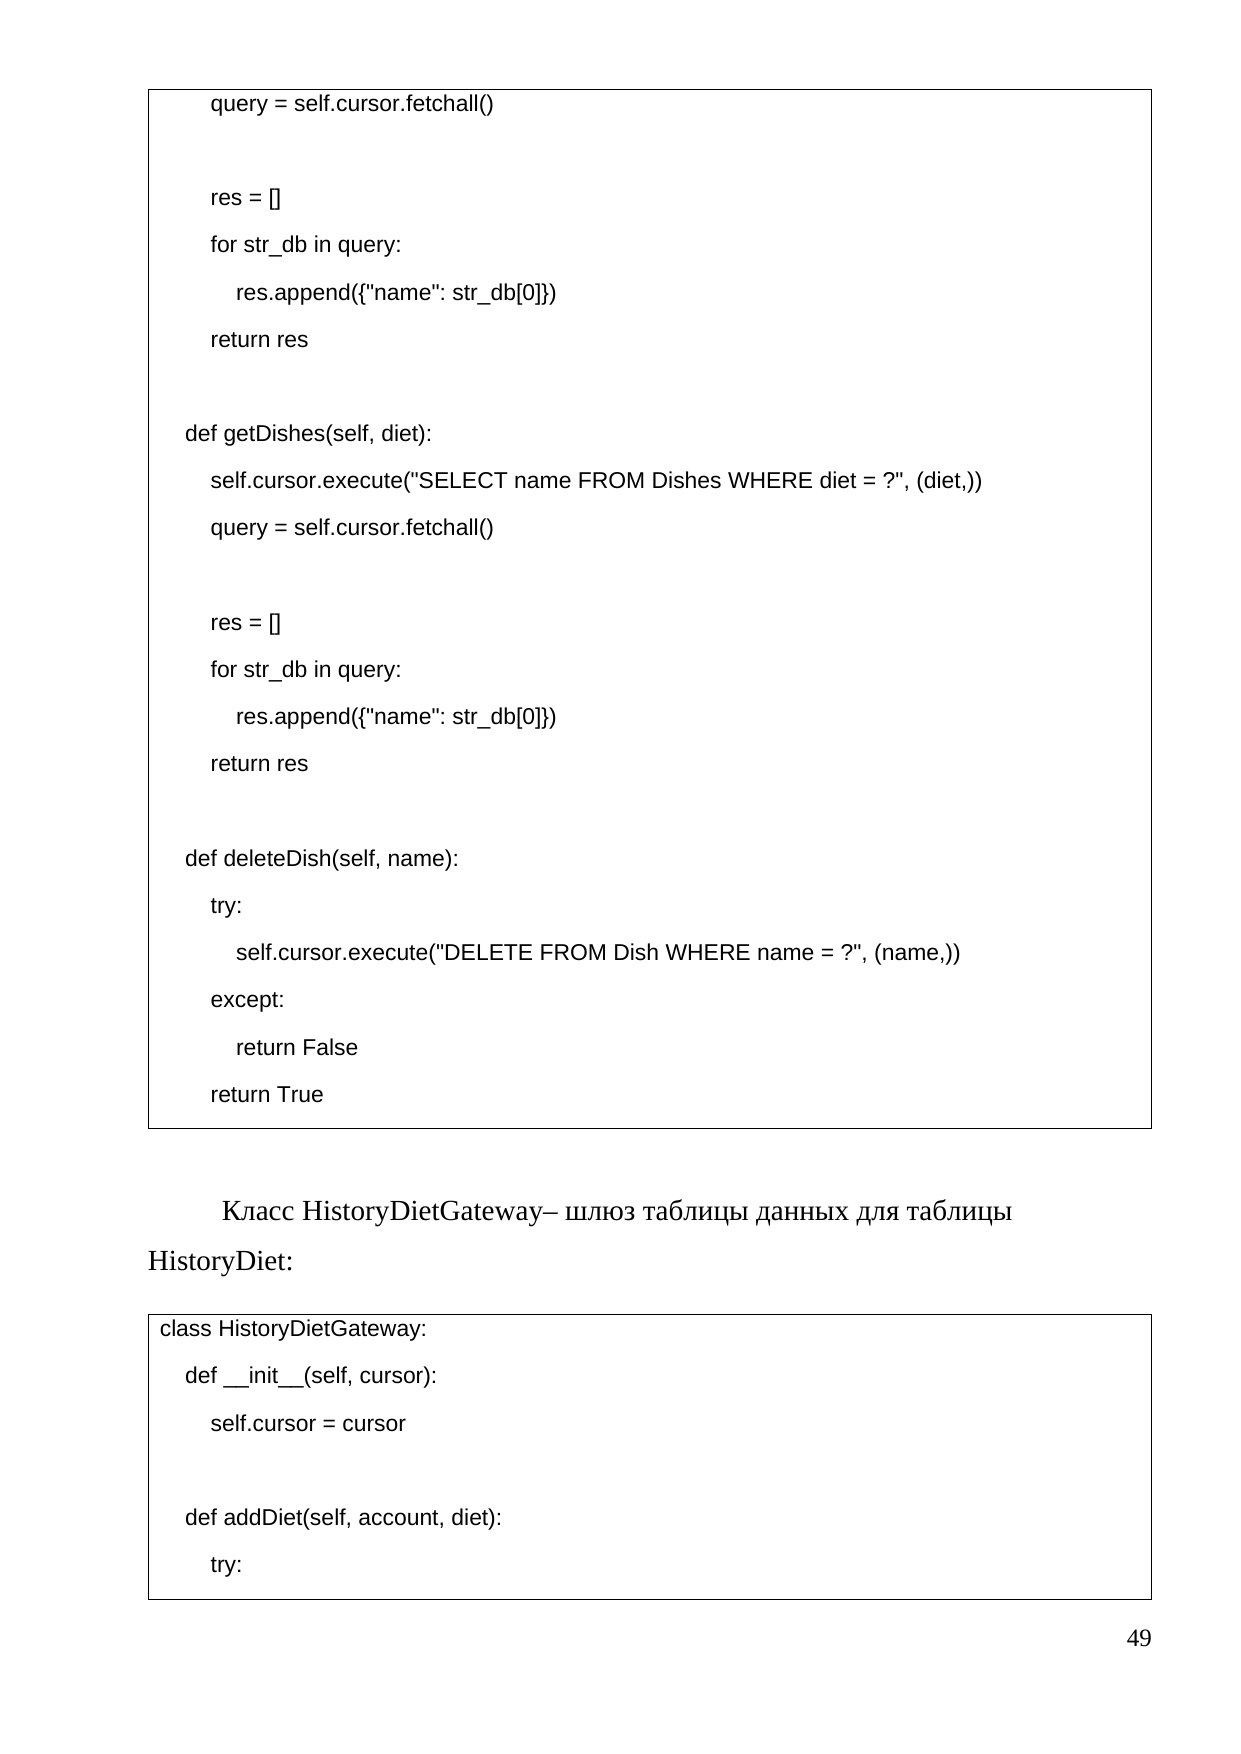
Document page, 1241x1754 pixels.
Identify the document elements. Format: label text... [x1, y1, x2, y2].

text Класс HistoryDietGateway– шлюз таблицы данных для таблицы HistoryDiet: [148, 1193, 1152, 1277]
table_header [149, 1315, 1151, 1598]
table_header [149, 90, 1151, 1128]
